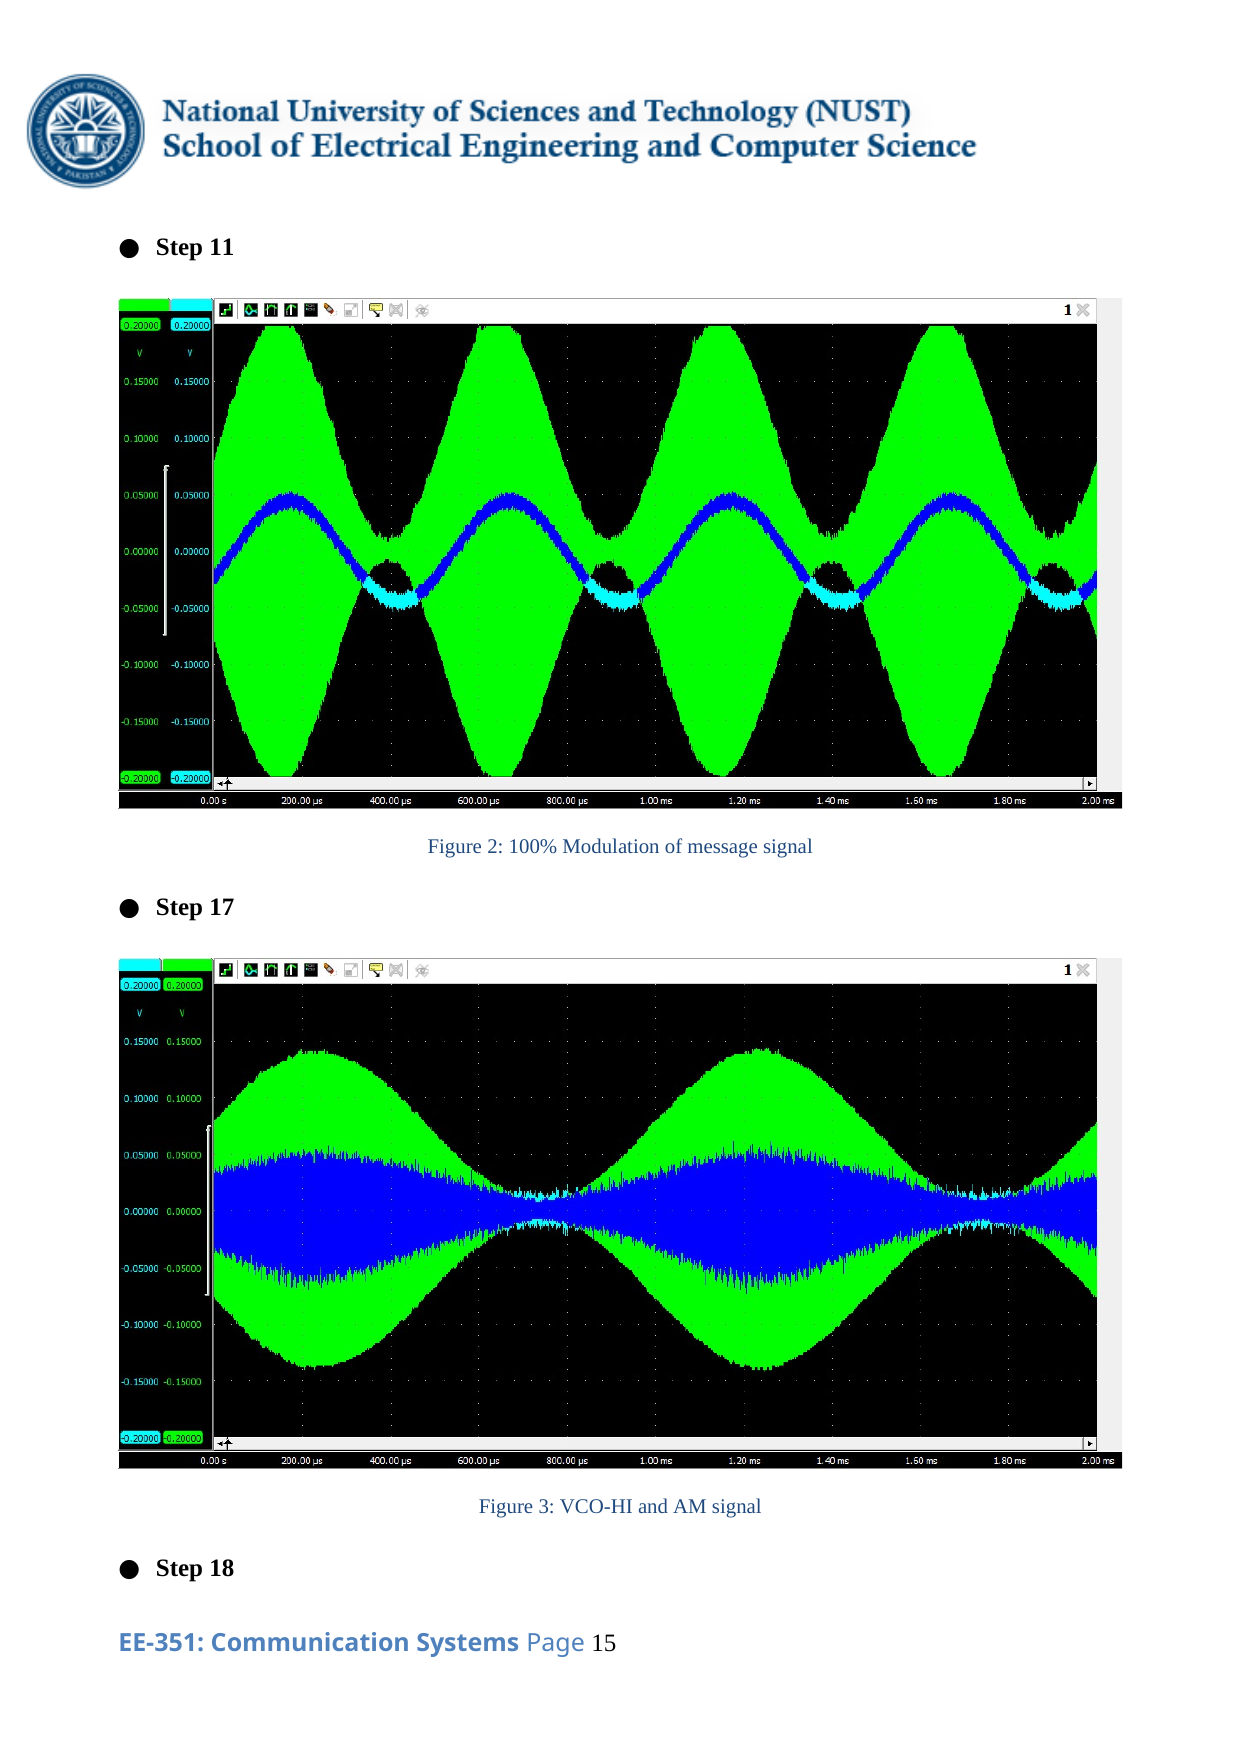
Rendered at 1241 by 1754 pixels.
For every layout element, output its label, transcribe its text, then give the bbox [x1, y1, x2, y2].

list Step 17 [118, 879, 1122, 930]
picture [118, 958, 1123, 1469]
list Step 18 [118, 1539, 1122, 1590]
picture [14, 68, 990, 199]
text Figure 3: VCO-HI and AM signal [118, 1494, 1122, 1518]
list Step 11 [118, 219, 1122, 270]
picture [118, 298, 1123, 809]
text Figure 2: 100% Modulation of message signal [118, 834, 1122, 858]
